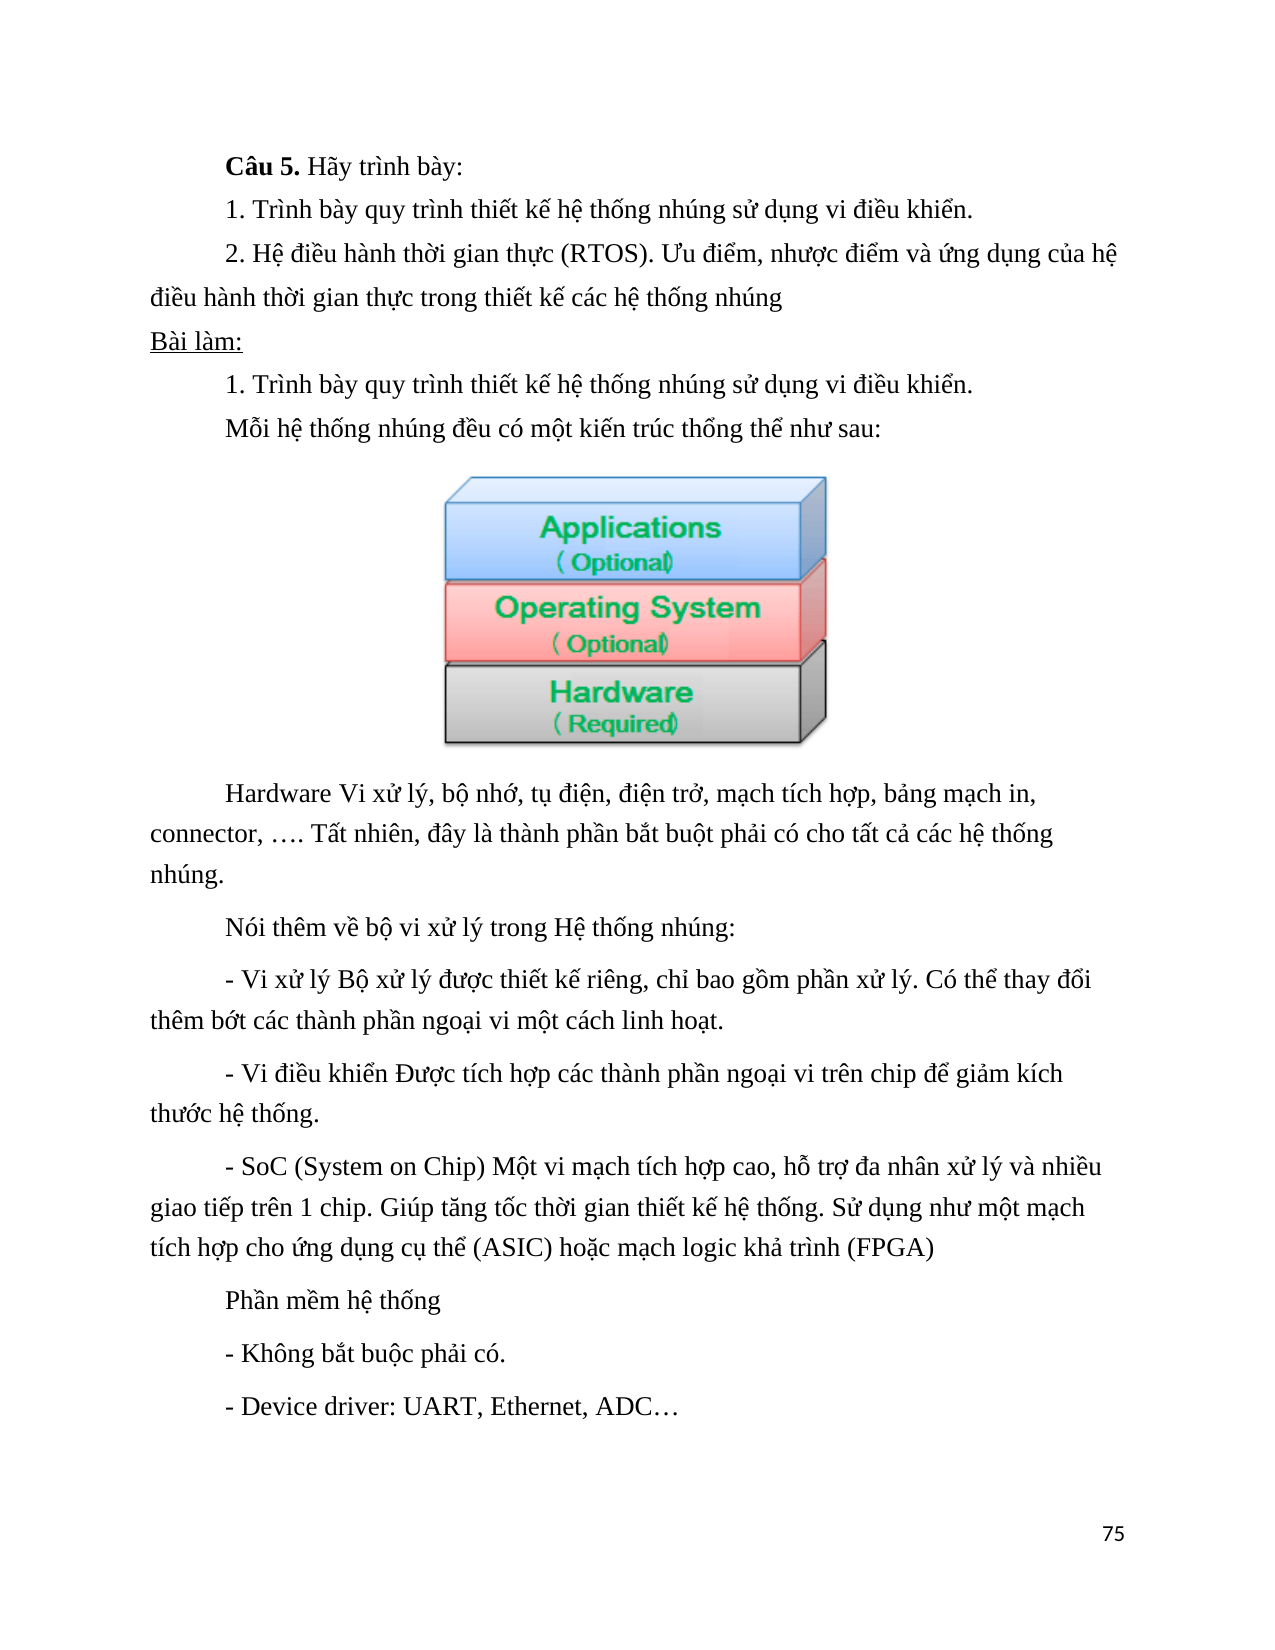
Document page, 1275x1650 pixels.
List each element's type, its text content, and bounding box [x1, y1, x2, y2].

text - Vi điều khiển Được tích hợp các thành phần ngoại vi trên chip để giảm kích thước hệ thống. [150, 1057, 1125, 1128]
text Nói thêm về bộ vi xử lý trong Hệ thống nhúng: [150, 911, 1125, 942]
text 2. Hệ điều hành thời gian thực (RTOS). Ưu điểm, nhược điểm và ứng dụng của hệ [150, 237, 1125, 268]
text Hardware Vi xử lý, bộ nhớ, tụ điện, điện trở, mạch tích hợp, bảng mạch in, connector, …. Tất nhiên, đây là thành phần bắt buột phải có cho tất cả các hệ thống nhúng. [150, 777, 1125, 889]
text Mỗi hệ thống nhúng đều có một kiến trúc thổng thể như sau: [150, 412, 1125, 443]
text điều hành thời gian thực trong thiết kế các hệ thống nhúng [150, 281, 1125, 312]
text - Không bắt buộc phải có. [225, 1337, 1125, 1368]
picture [431, 464, 844, 756]
text 1. Trình bày quy trình thiết kế hệ thống nhúng sử dụng vi điều khiển. [150, 194, 1125, 225]
text - SoC (System on Chip) Một vi mạch tích hợp cao, hỗ trợ đa nhân xử lý và nhiều giao tiếp trên 1 chip. Giúp tăng tốc thời gian thiết kế hệ thống. Sử dụng như một mạch tích hợp cho ứng dụng cụ thể (ASIC) hoặc mạch logic khả trình (FPGA) [150, 1150, 1125, 1262]
text Phần mềm hệ thống [150, 1284, 1125, 1315]
text 1. Trình bày quy trình thiết kế hệ thống nhúng sử dụng vi điều khiển. [150, 368, 1125, 399]
text Bài làm: [150, 324, 1125, 356]
text Câu 5. Hãy trình bày: [150, 150, 1125, 181]
text - Device driver: UART, Ethernet, ADC… [150, 1390, 1125, 1421]
text - Vi xử lý Bộ xử lý được thiết kế riêng, chỉ bao gồm phần xử lý. Có thể thay đổi thêm bớt các thành phần ngoại vi một cách linh hoạt. [150, 963, 1125, 1035]
